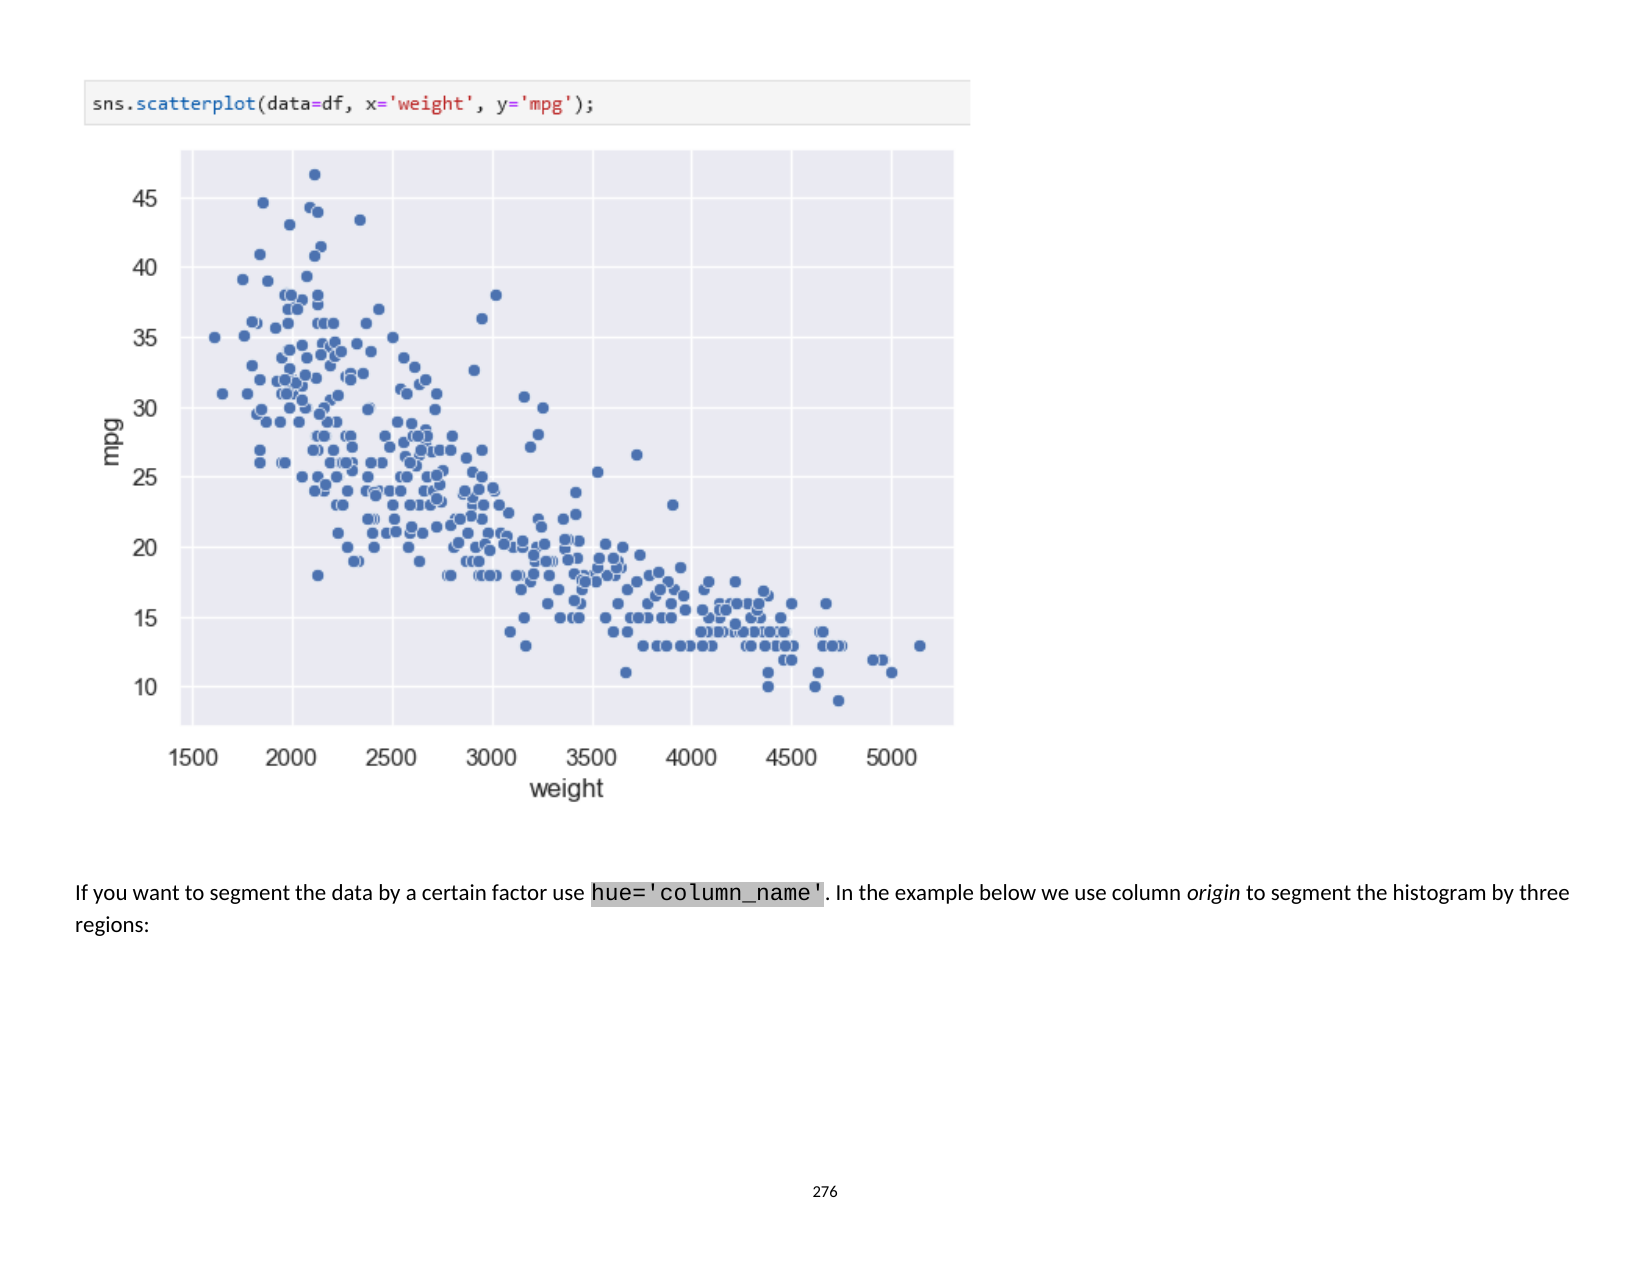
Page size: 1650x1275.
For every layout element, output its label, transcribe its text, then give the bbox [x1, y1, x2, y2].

text If you want to segment the data by a certain factor use hue='column_name'. In the example below we use column origin to segment the histogram by three regions: [75, 878, 1575, 938]
picture [75, 75, 971, 813]
